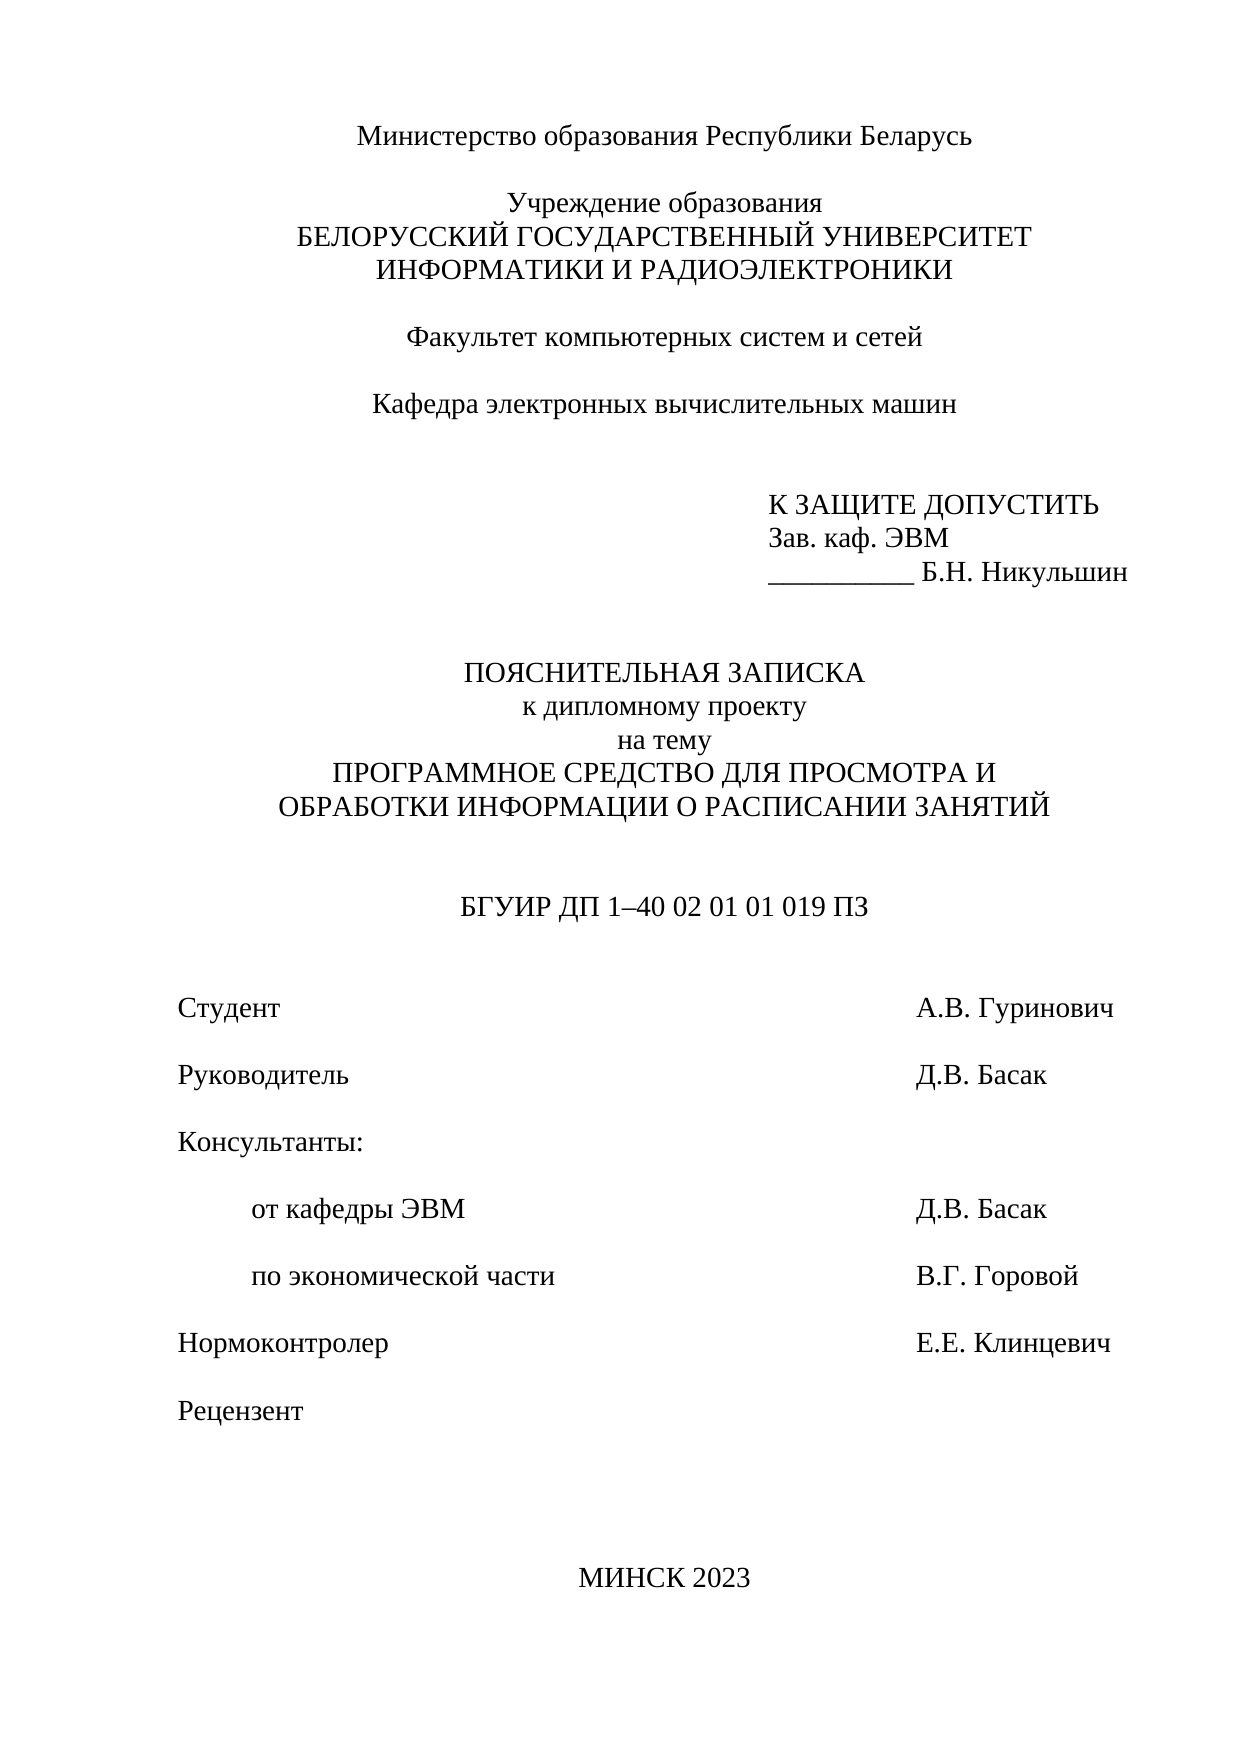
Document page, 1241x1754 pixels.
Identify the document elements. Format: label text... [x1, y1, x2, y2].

text Факультет компьютерных систем и сетей [177, 319, 1152, 353]
text Министерство образования Республики Беларусь [177, 118, 1152, 152]
text Руководитель Д.В. Басак [177, 1057, 1152, 1091]
text ПОЯСНИТЕЛЬНАЯ ЗАПИСКА [177, 655, 1152, 688]
text от кафедры ЭВМ Д.В. Басак [177, 1191, 1152, 1225]
text БЕЛОРУССКИЙ ГОСУДАРСТВЕННЫЙ УНИВЕРСИТЕТ [177, 219, 1152, 252]
text ПРОГРАММНОЕ СРЕДСТВО ДЛЯ ПРОСМОТРА И [177, 755, 1152, 789]
text по экономической части В.Г. Горовой [177, 1258, 1152, 1292]
text Нормоконтролер Е.Е. Клинцевич [177, 1326, 1152, 1359]
text ИНФОРМАТИКИ И РАДИОЭЛЕКТРОНИКИ [177, 252, 1152, 286]
text к дипломному проекту [177, 688, 1152, 722]
text Учреждение образования [177, 185, 1152, 219]
text на тему [177, 722, 1152, 755]
text БГУИР ДП 1–40 02 01 01 019 ПЗ [177, 889, 1152, 923]
text К ЗАЩИТЕ ДОПУСТИТЬ [177, 487, 1152, 521]
text Рецензент [177, 1393, 1152, 1426]
text МИНСК 2023 [177, 1560, 1152, 1594]
text Кафедра электронных вычислительных машин [177, 386, 1152, 420]
text Зав. каф. ЭВМ [177, 521, 1152, 554]
text ОБРАБОТКИ ИНФОРМАЦИИ О РАСПИСАНИИ ЗАНЯТИЙ [177, 789, 1152, 822]
text Консультанты: [177, 1124, 1152, 1158]
text __________ Б.Н. Никульшин [177, 554, 1152, 588]
text Студент А.В. Гуринович [177, 990, 1152, 1024]
